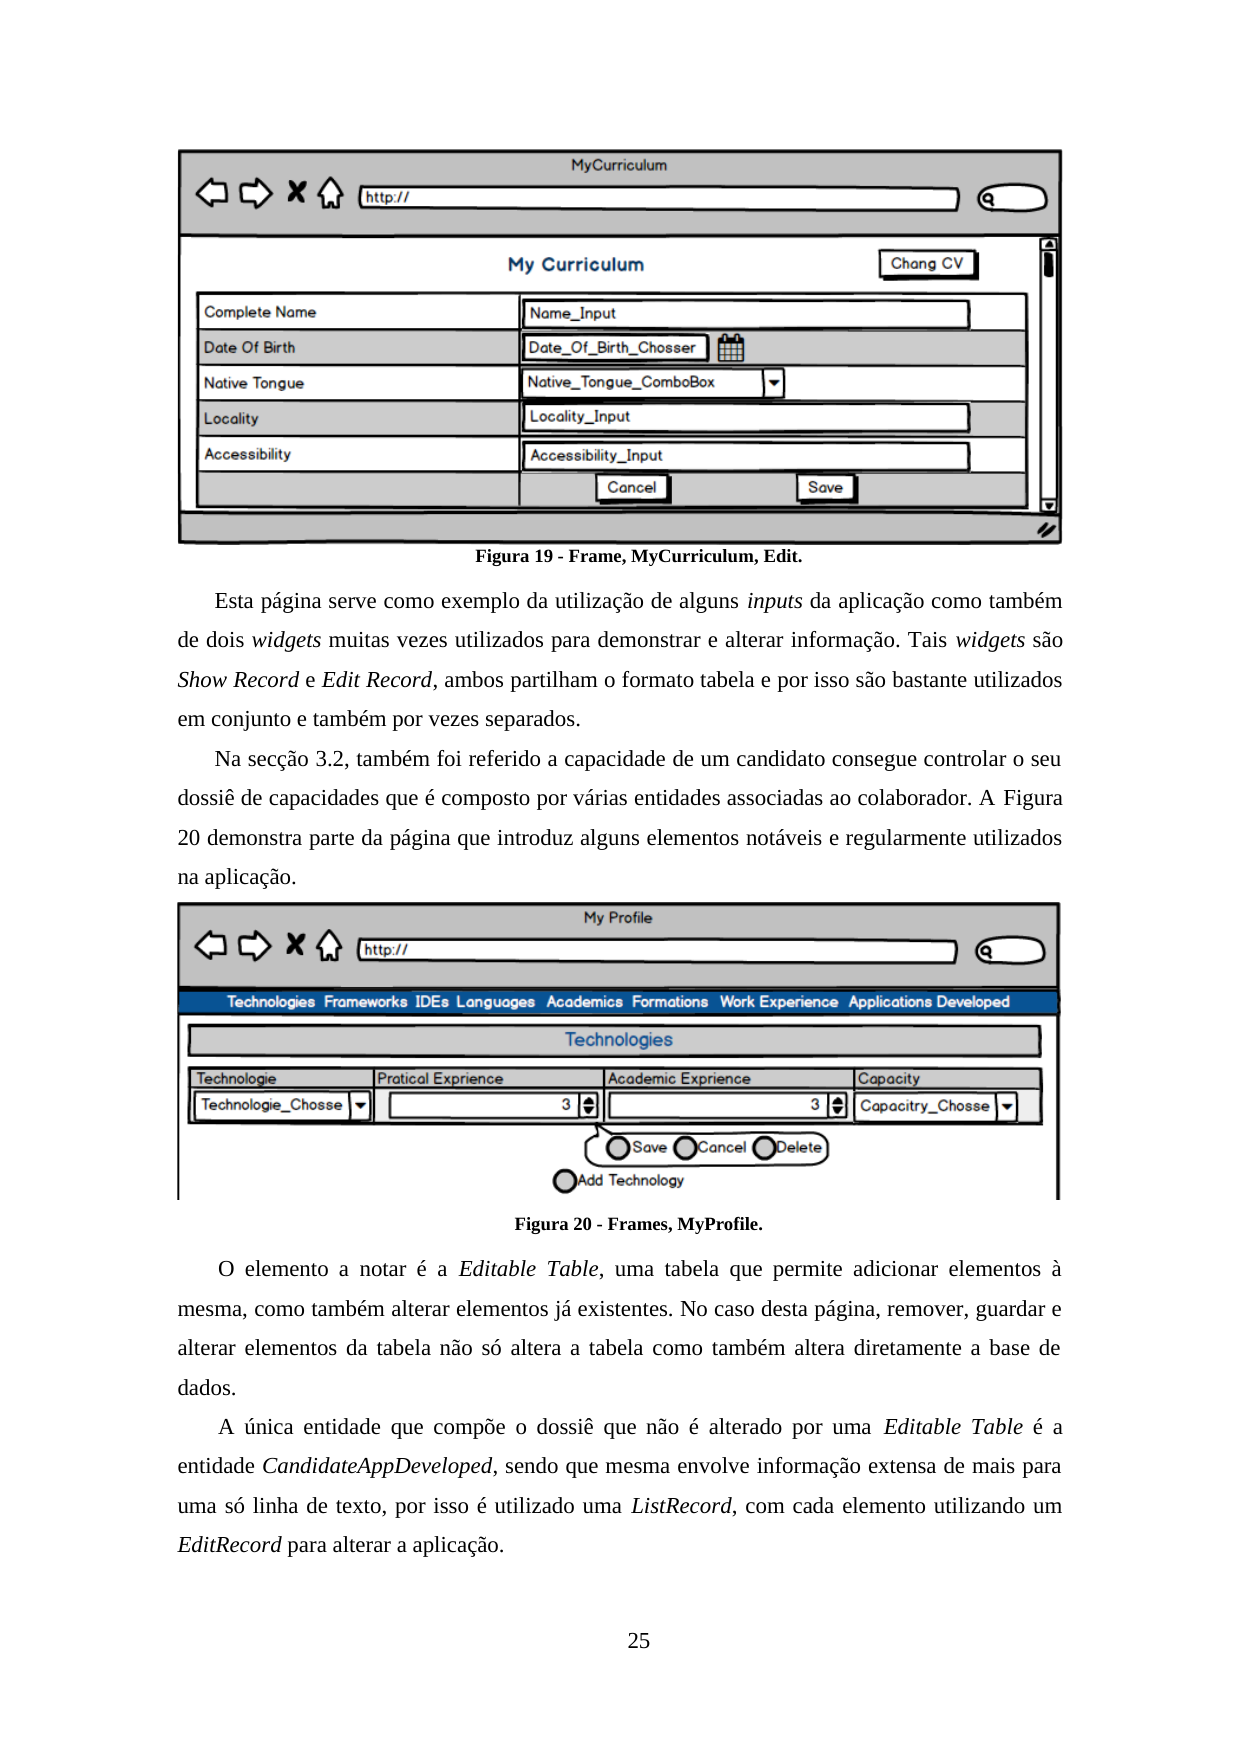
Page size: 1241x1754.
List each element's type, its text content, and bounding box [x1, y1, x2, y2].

text Esta página serve como exemplo da utilização de alguns inputs da aplicação como também de dois widgets muitas vezes utilizados para demonstrar e alterar informação. Tais widgets são Show Record e Edit Record, ambos partilham o formato tabela e por isso são bastante utilizados em conjunto e também por vezes separados. [177, 587, 1063, 732]
text Figura 19 - Frame, MyCurriculum, Edit. [177, 545, 1063, 566]
picture [177, 147, 1063, 545]
text Figura 20 - Frames, MyProfile. [177, 1213, 1063, 1234]
picture [177, 902, 1062, 1200]
text Na secção 3.2, também foi referido a capacidade de um candidato consegue controlar o seu dossiê de capacidades que é composto por várias entidades associadas ao colaborador. A Figura 19 demonstra parte da página que introduz alguns elementos notáveis e regularmente utilizados na aplicação. [177, 745, 1063, 889]
text O elemento a notar é a Editable Table, uma tabela que permite adicionar elementos à mesma, como também alterar elementos já existentes. No caso desta página, remover, guardar e alterar elementos da tabela não só altera a tabela como também altera diretamente a base de dados. [177, 1255, 1063, 1400]
text A única entidade que compõe o dossiê que não é alterado por uma Editable Table é a entidade CandidateAppDeveloped, sendo que mesma envolve informação extensa de mais para uma só linha de texto, por isso é utilizado uma ListRecord, com cada elemento utilizando um EditRecord para alterar a aplicação. [177, 1413, 1063, 1558]
